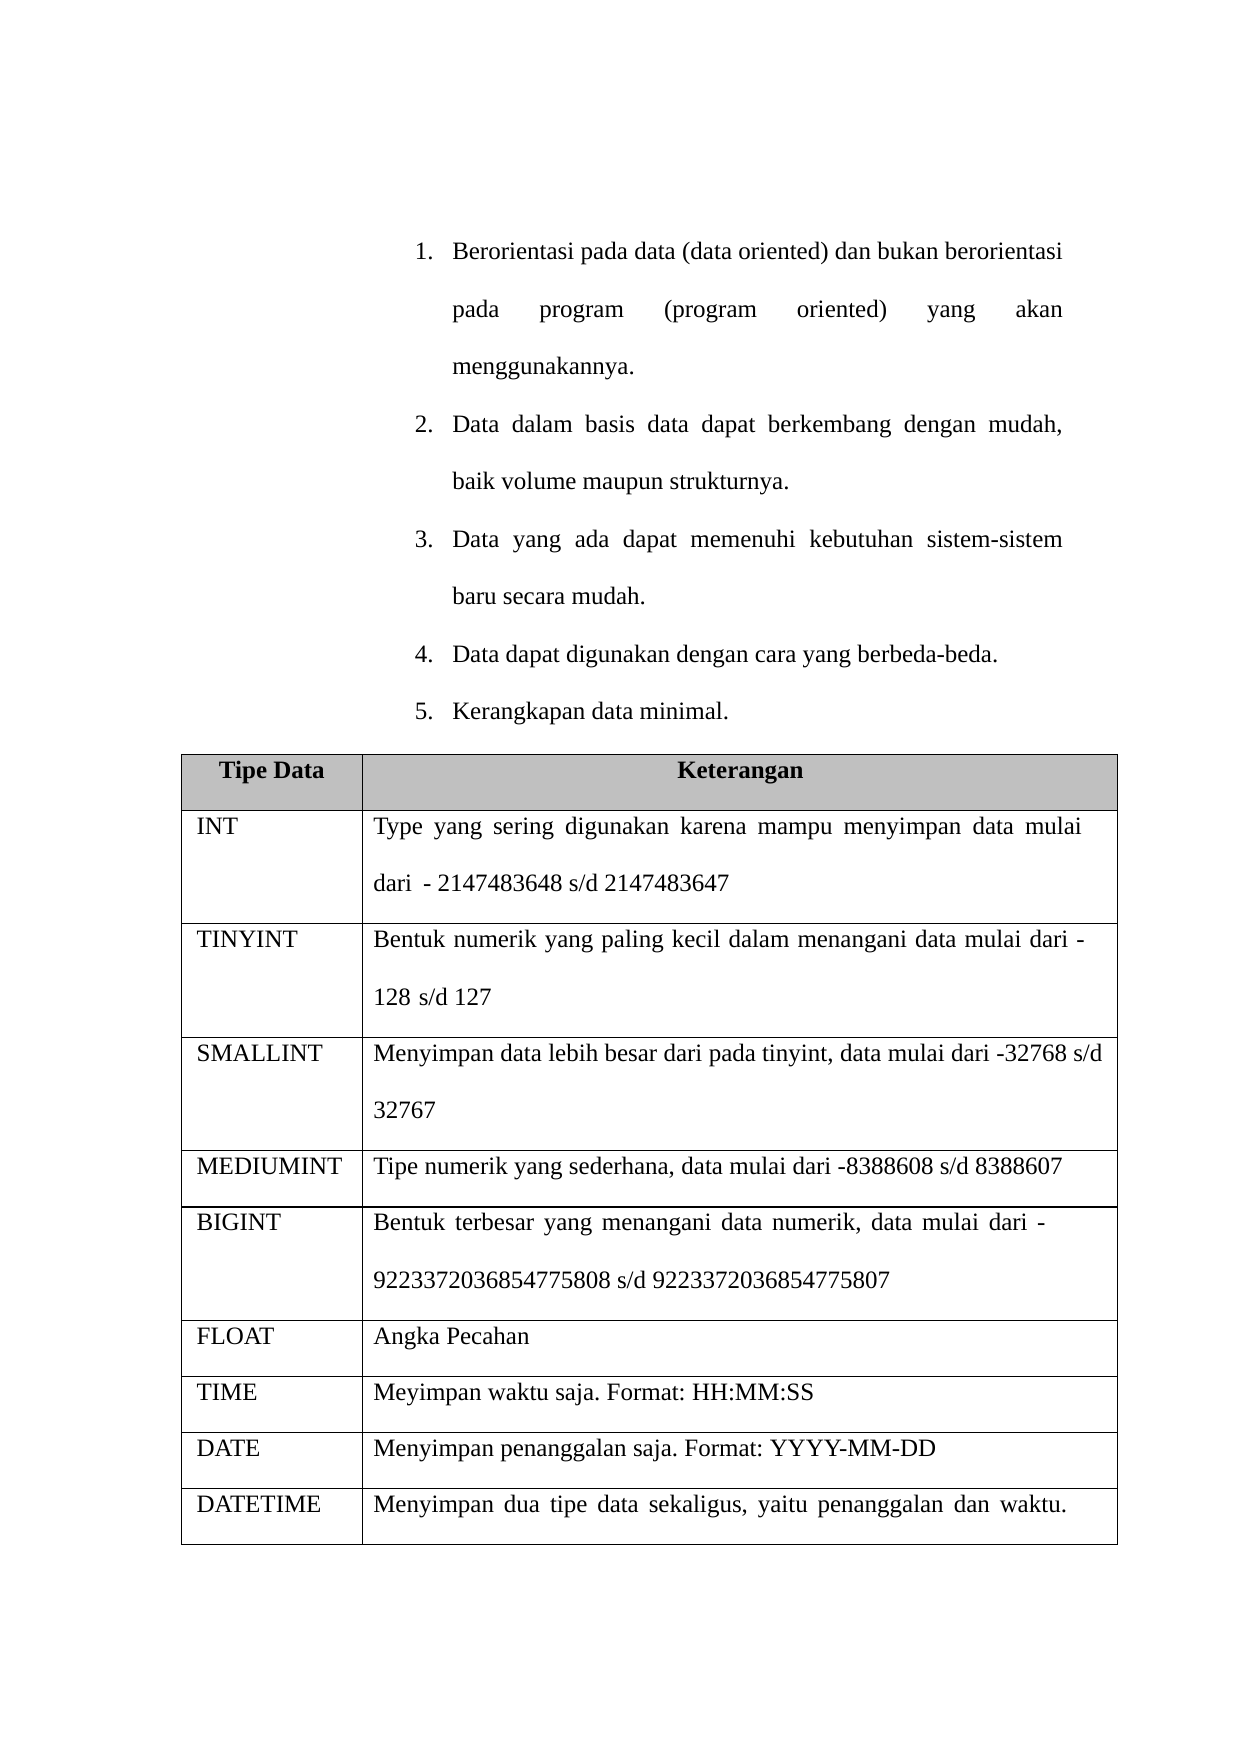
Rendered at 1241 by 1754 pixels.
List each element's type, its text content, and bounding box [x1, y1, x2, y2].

subtitle Data yang ada dapat memenuhi kebutuhan sistem-sistem baru secara mudah. [414, 524, 1063, 610]
subtitle Data dapat digunakan dengan cara yang berbeda-beda. [414, 639, 1063, 667]
table_cell Menyimpan penanggalan saja. Format: YYYY-MM-DD [363, 1433, 1117, 1488]
table_cell Bentuk numerik yang paling kecil dalam menangani data mulai dari -128 s/d 127 [363, 924, 1117, 1037]
table_cell Meyimpan waktu saja. Format: HH:MM:SS [363, 1377, 1117, 1432]
table_cell INT [182, 811, 362, 923]
subtitle Berorientasi pada data (data oriented) dan bukan berorientasi pada program (program oriented) yang akan menggunakannya. [414, 236, 1063, 380]
table_header Tipe Data [182, 755, 362, 810]
table_cell DATETIME [182, 1489, 362, 1544]
table_cell Angka Pecahan [363, 1321, 1117, 1376]
table_cell Menyimpan data lebih besar dari pada tinyint, data mulai dari -32768 s/d 32767 [363, 1038, 1117, 1150]
table_cell TIME [182, 1377, 362, 1432]
table_cell DATE [182, 1433, 362, 1488]
list Kerangkapan data minimal. [414, 696, 1063, 725]
table_cell Bentuk terbesar yang menangani data numerik, data mulai dari - 9223372036854775808 s/d 9223372036854775807 [363, 1208, 1117, 1320]
table_cell BIGINT [182, 1208, 362, 1320]
table_cell FLOAT [182, 1321, 362, 1376]
subtitle Data dalam basis data dapat berkembang dengan mudah, baik volume maupun strukturnya. [414, 409, 1063, 495]
table_cell MEDIUMINT [182, 1151, 362, 1206]
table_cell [363, 1489, 1117, 1544]
table_cell TINYINT [182, 924, 362, 1037]
table_cell Type yang sering digunakan karena mampu menyimpan data mulai dari - 2147483648 s/d 2147483647 [363, 811, 1117, 923]
table_cell SMALLINT [182, 1038, 362, 1150]
table_header Keterangan [363, 755, 1117, 810]
table_cell Tipe numerik yang sederhana, data mulai dari -8388608 s/d 8388607 [363, 1151, 1117, 1206]
